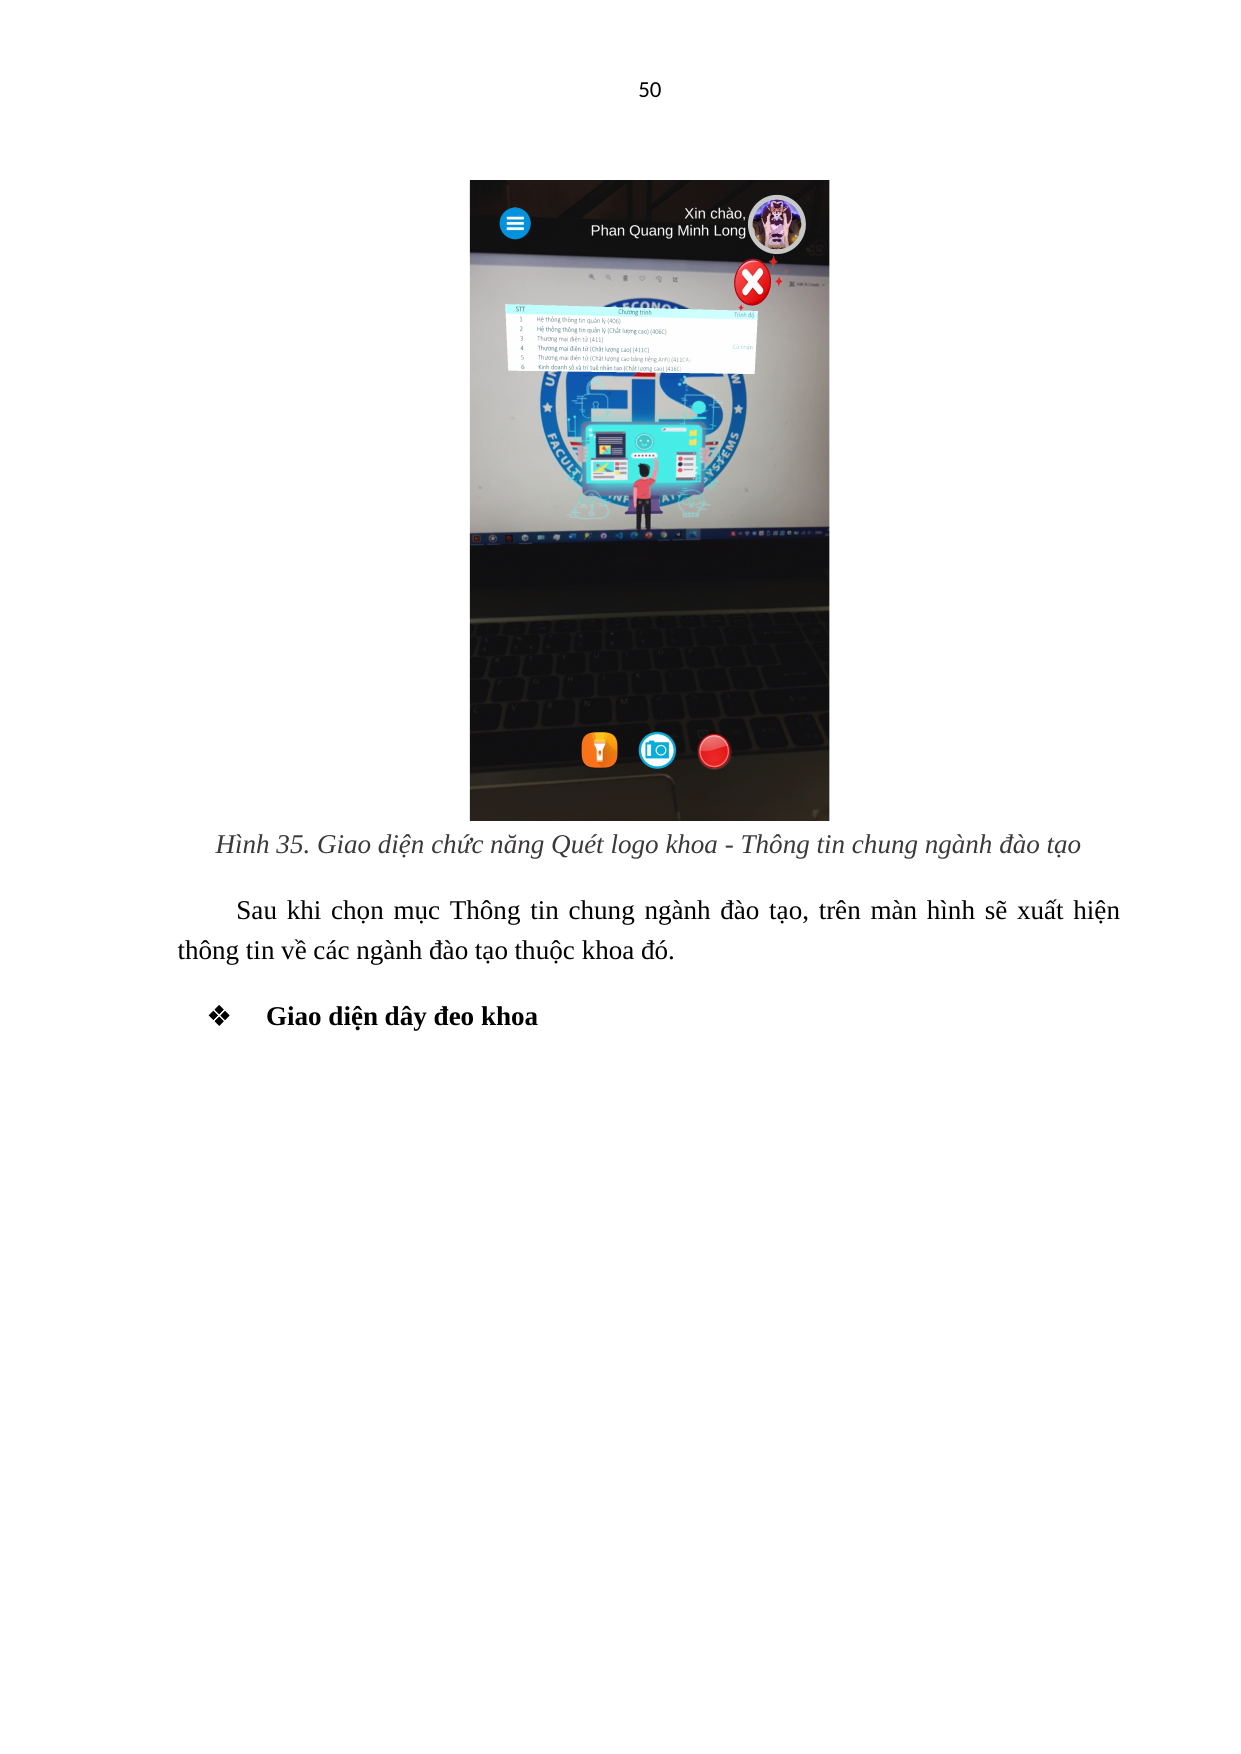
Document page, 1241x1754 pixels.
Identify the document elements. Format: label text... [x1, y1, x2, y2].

text Sau khi chọn mục Thông tin chung ngành đào tạo, trên màn hình sẽ xuất hiện thông tin về các ngành đào tạo thuộc khoa đó. [177, 894, 1122, 966]
list Giao diện dây đeo khoa [207, 1000, 1122, 1031]
text Hình 35. Giao diện chức năng Quét logo khoa - Thông tin chung ngành đào tạo [177, 829, 1122, 860]
picture [469, 180, 830, 821]
